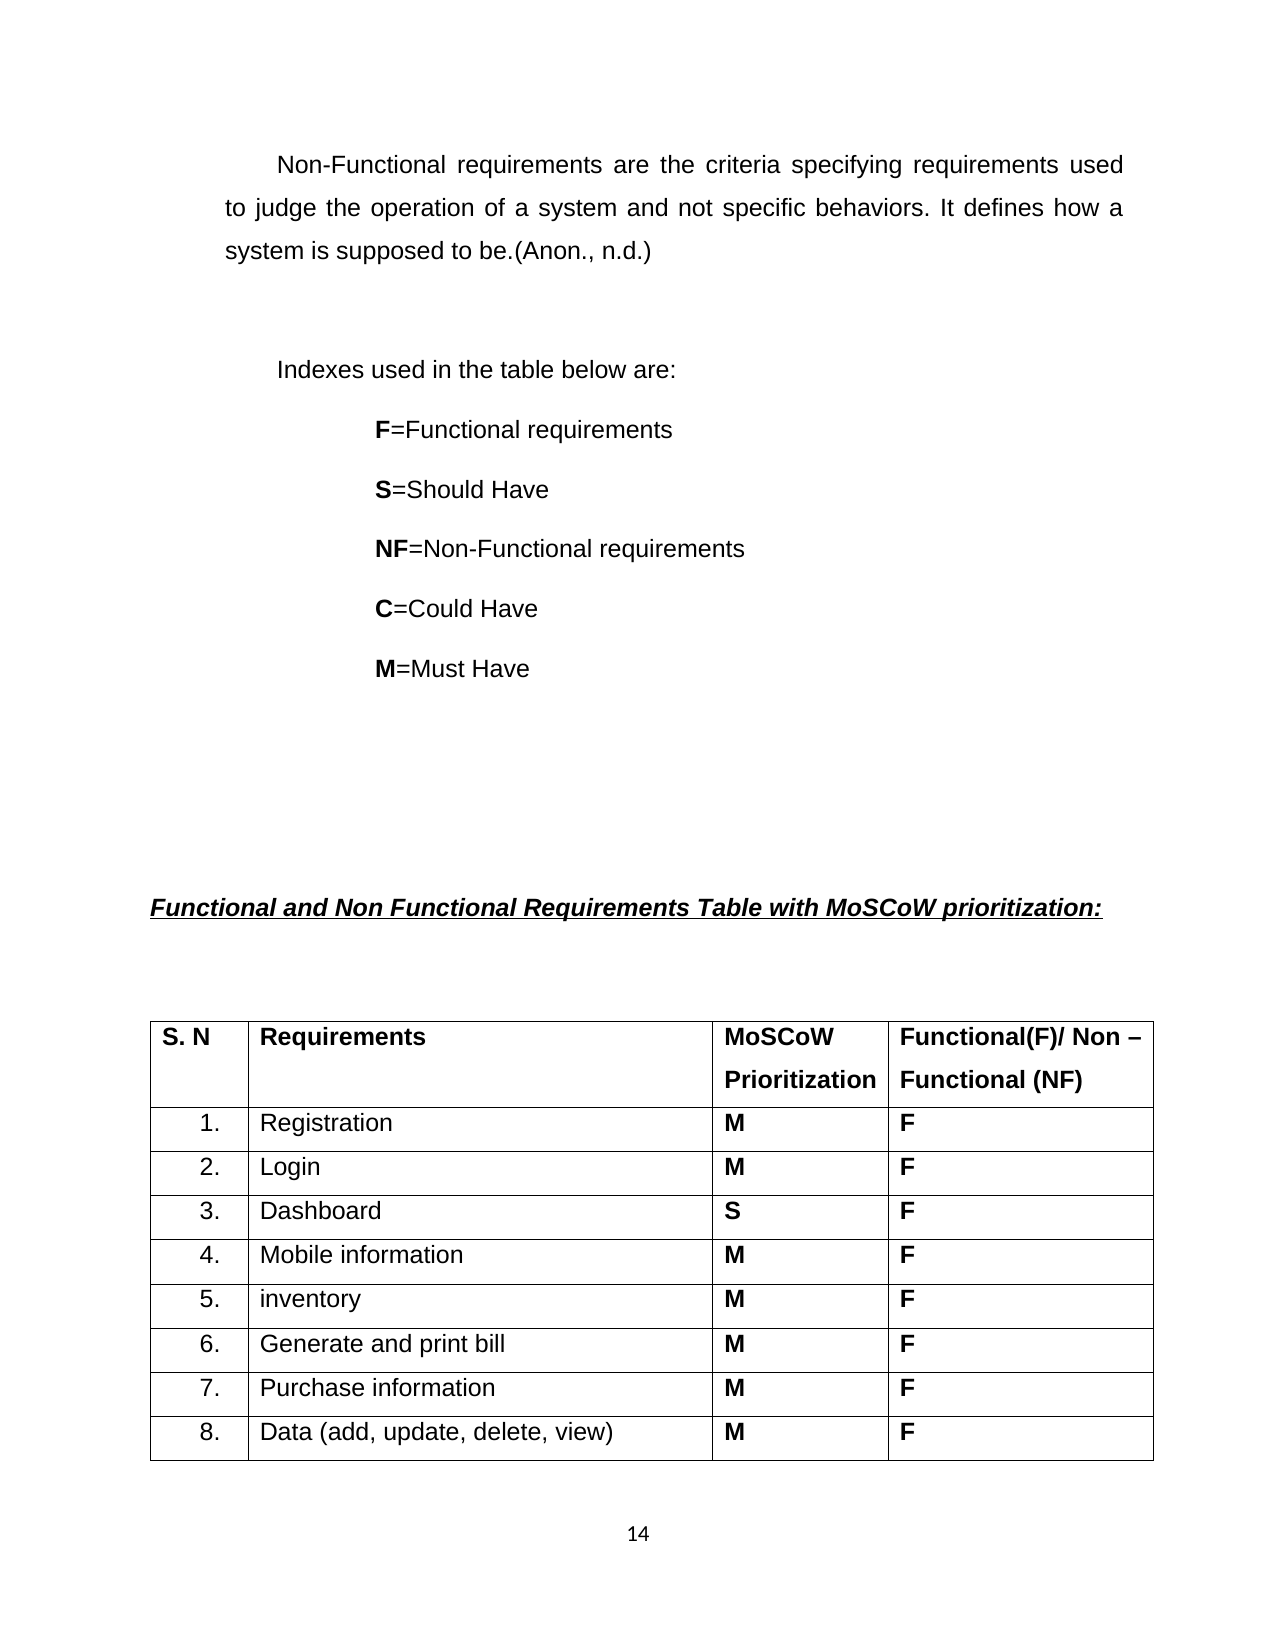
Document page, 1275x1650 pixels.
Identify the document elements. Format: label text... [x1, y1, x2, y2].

table_cell [151, 1152, 248, 1195]
table_cell F [889, 1152, 1153, 1195]
table_cell M [713, 1373, 888, 1416]
text M=Must Have [375, 654, 1125, 683]
table_header S. N [151, 1022, 248, 1107]
table_cell [151, 1417, 248, 1460]
table_cell F [889, 1196, 1153, 1239]
table_cell [151, 1285, 248, 1327]
text Functional and Non Functional Requirements Table with MoSCoW prioritization: [150, 893, 1125, 922]
table_cell Registration [249, 1108, 712, 1151]
table_cell M [713, 1417, 888, 1460]
table_cell Purchase information [249, 1373, 712, 1416]
table_cell S [713, 1196, 888, 1239]
text S=Should Have [375, 475, 1125, 503]
table_cell Mobile information [249, 1240, 712, 1283]
text NF=Non-Functional requirements [375, 534, 1125, 563]
table_cell F [889, 1417, 1153, 1460]
table_header Functional(F)/ Non – Functional (NF) [889, 1022, 1153, 1107]
table_cell [151, 1373, 248, 1416]
table_cell F [889, 1329, 1153, 1372]
table_cell M [713, 1285, 888, 1327]
table_header MoSCoW Prioritization [713, 1022, 888, 1107]
table_cell [151, 1329, 248, 1372]
table_cell Dashboard [249, 1196, 712, 1239]
table_header Requirements [249, 1022, 712, 1107]
table_cell F [889, 1373, 1153, 1416]
text Non-Functional requirements are the criteria specifying requirements used to judge the operation of a system and not specific behaviors. It defines how a system is supposed to be. [225, 150, 1125, 265]
text C=Could Have [375, 594, 1125, 623]
table_cell F [889, 1285, 1153, 1327]
table_cell inventory [249, 1285, 712, 1327]
table_cell [151, 1108, 248, 1151]
table_cell [151, 1196, 248, 1239]
table_cell Login [249, 1152, 712, 1195]
table_cell F [889, 1108, 1153, 1151]
table_cell M [713, 1108, 888, 1151]
table_cell Data (add, update, delete, view) [249, 1417, 712, 1460]
text Indexes used in the table below are: [150, 355, 1125, 384]
table_cell F [889, 1240, 1153, 1283]
table_cell [151, 1240, 248, 1283]
table_cell M [713, 1329, 888, 1372]
table_cell M [713, 1152, 888, 1195]
table_cell Generate and print bill [249, 1329, 712, 1372]
text F=Functional requirements [375, 415, 1125, 444]
table_cell M [713, 1240, 888, 1283]
